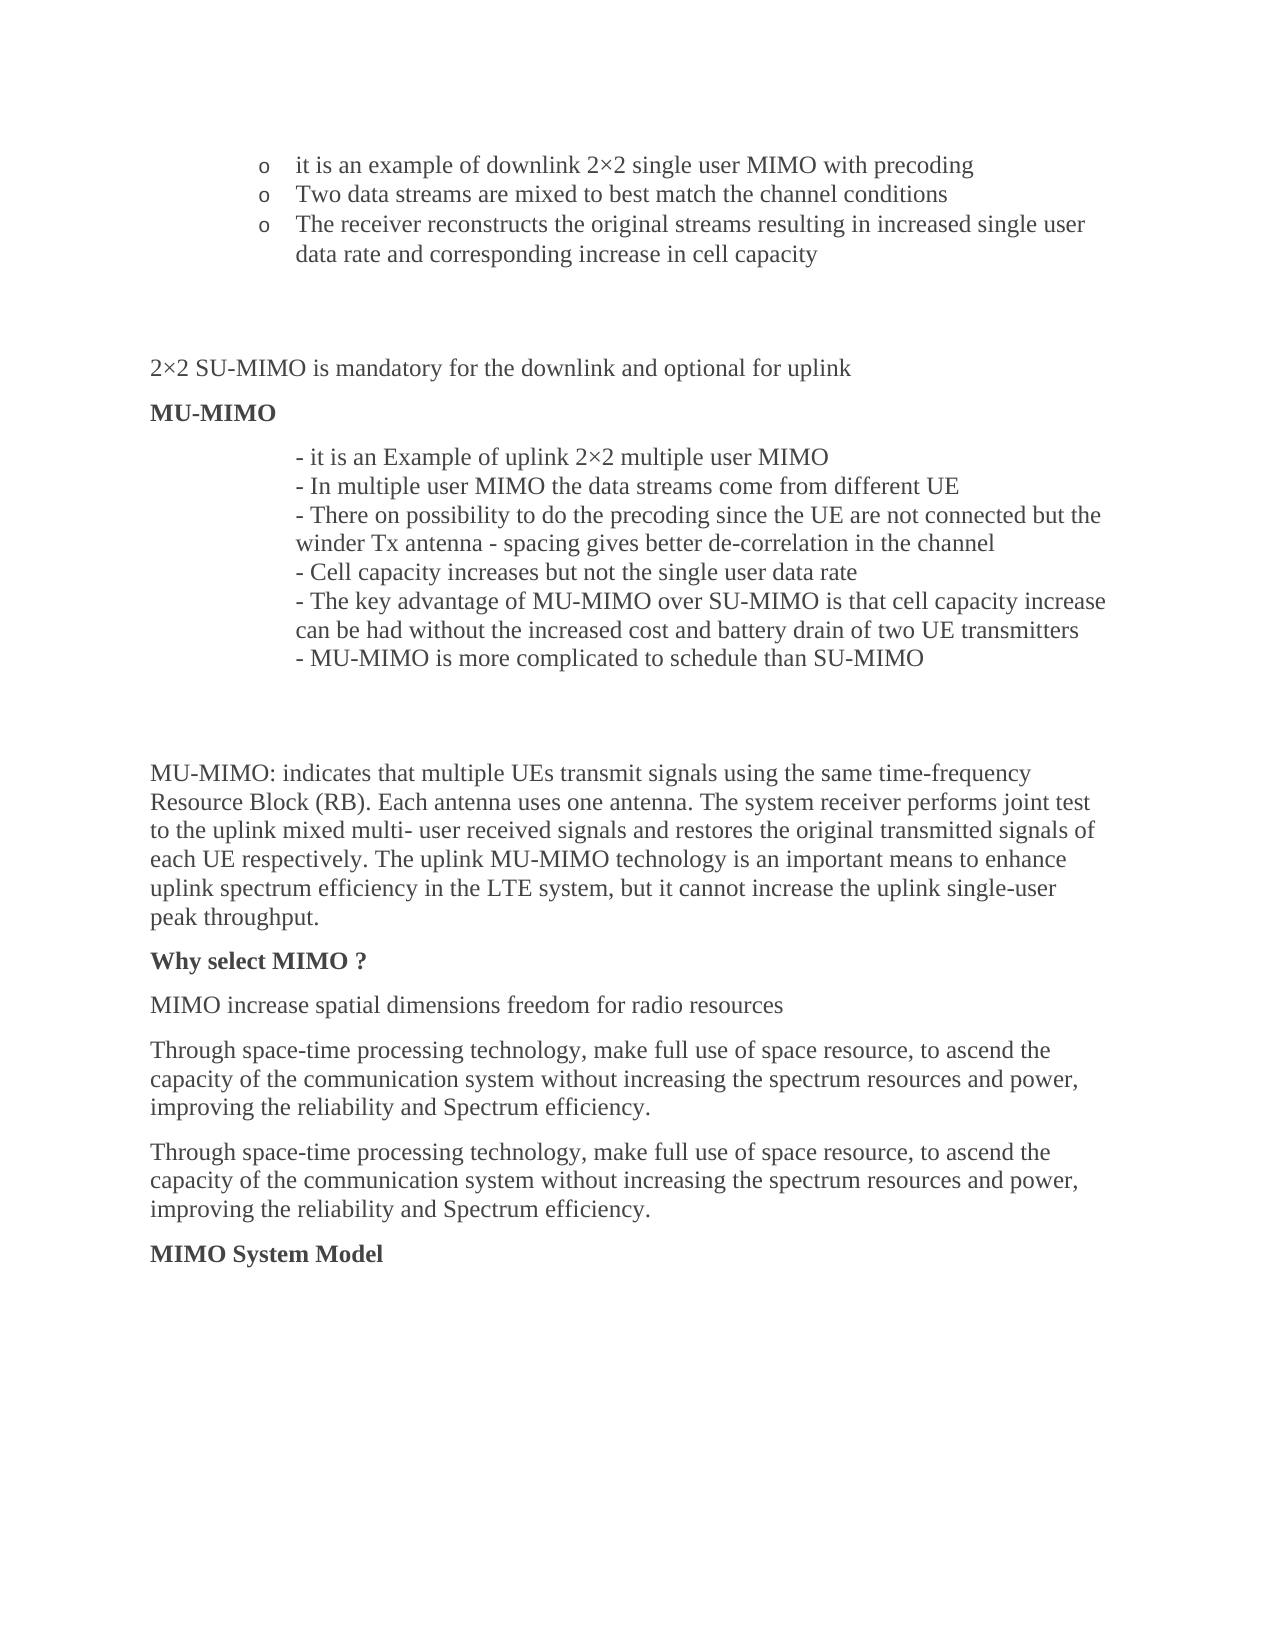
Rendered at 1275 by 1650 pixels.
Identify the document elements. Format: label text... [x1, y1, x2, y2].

text MU-MIMO: indicates that multiple UEs transmit signals using the same time-frequency Resource Block (RB). Each antenna uses one antenna. The system receiver performs joint test to the uplink mixed multi- user received signals and restores the original transmitted signals of each UE respectively. The uplink MU-MIMO technology is an important means to enhance uplink spectrum efficiency in the LTE system, but it cannot increase the uplink single-user peak throughput. [150, 758, 1109, 931]
text Why select MIMO ? [150, 946, 1109, 975]
text - it is an Example of uplink 2×2 multiple user MIMO - In multiple user MIMO the data streams come from different UE - There on possibility to do the precoding since the UE are not connected but the winder Tx antenna - spacing gives better de-correlation in the channel - Cell capacity increases but not the single user data rate - The key advantage of MU-MIMO over SU-MIMO is that cell capacity increase can be had without the increased cost and battery drain of two UE transmitters - MU-MIMO is more complicated to schedule than SU-MIMO [295, 442, 1109, 672]
text Through space-time processing technology, make full use of space resource, to ascend the capacity of the communication system without increasing the spectrum resources and power, improving the reliability and Spectrum efficiency. [150, 1035, 1109, 1121]
list Two data streams are mixed to best match the channel conditions [258, 179, 1109, 209]
text Through space-time processing technology, make full use of space resource, to ascend the capacity of the communication system without increasing the spectrum resources and power, improving the reliability and Spectrum efficiency. [150, 1137, 1109, 1223]
text MIMO System Model [150, 1239, 1109, 1267]
list it is an example of downlink 2×2 single user MIMO with precoding [258, 150, 1109, 179]
text MIMO increase spatial dimensions freedom for radio resources [150, 991, 1109, 1019]
text MU-MIMO [150, 398, 1109, 427]
text 2×2 SU-MIMO is mandatory for the downlink and optional for uplink [150, 353, 1109, 382]
list The receiver reconstructs the original streams resulting in increased single user data rate and corresponding increase in cell capacity [258, 209, 1109, 267]
